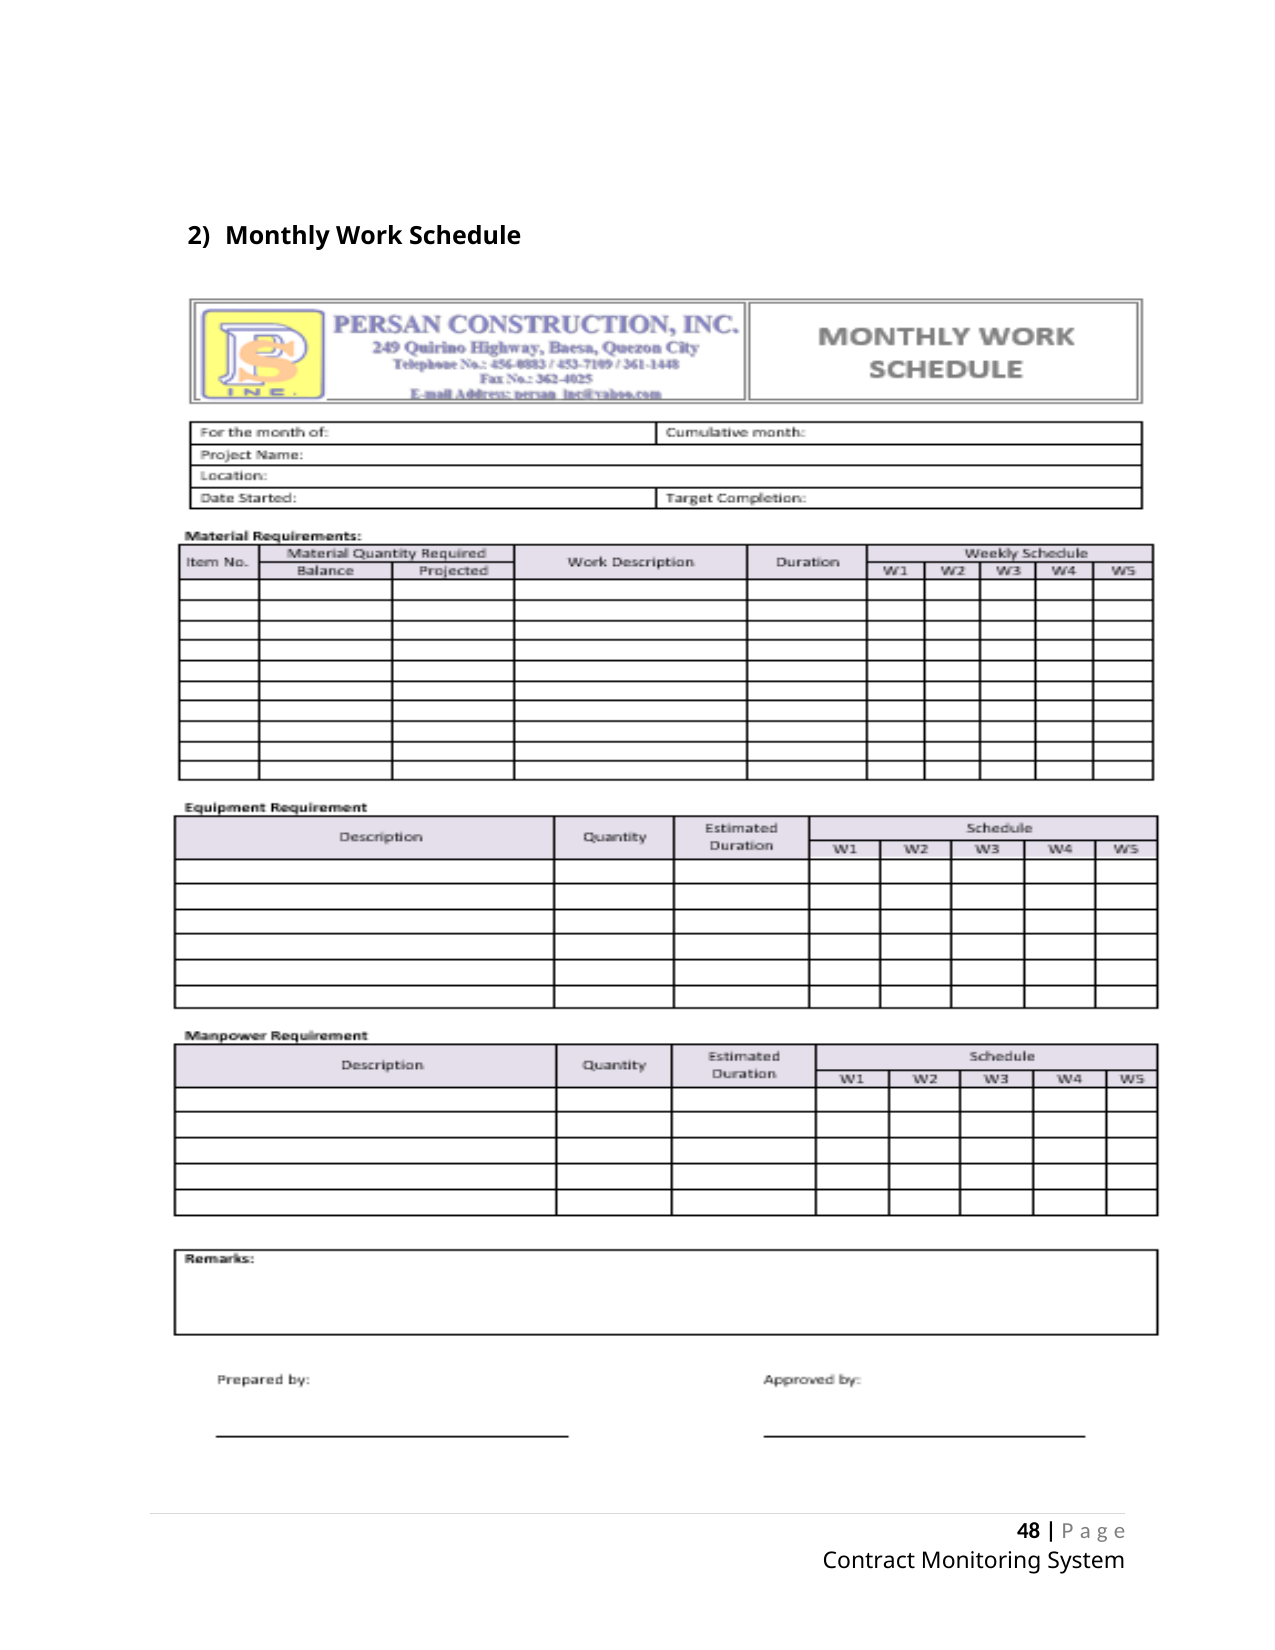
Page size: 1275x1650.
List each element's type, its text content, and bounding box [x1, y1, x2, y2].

picture [150, 285, 1188, 1491]
list Monthly Work Schedule [187, 218, 1125, 252]
